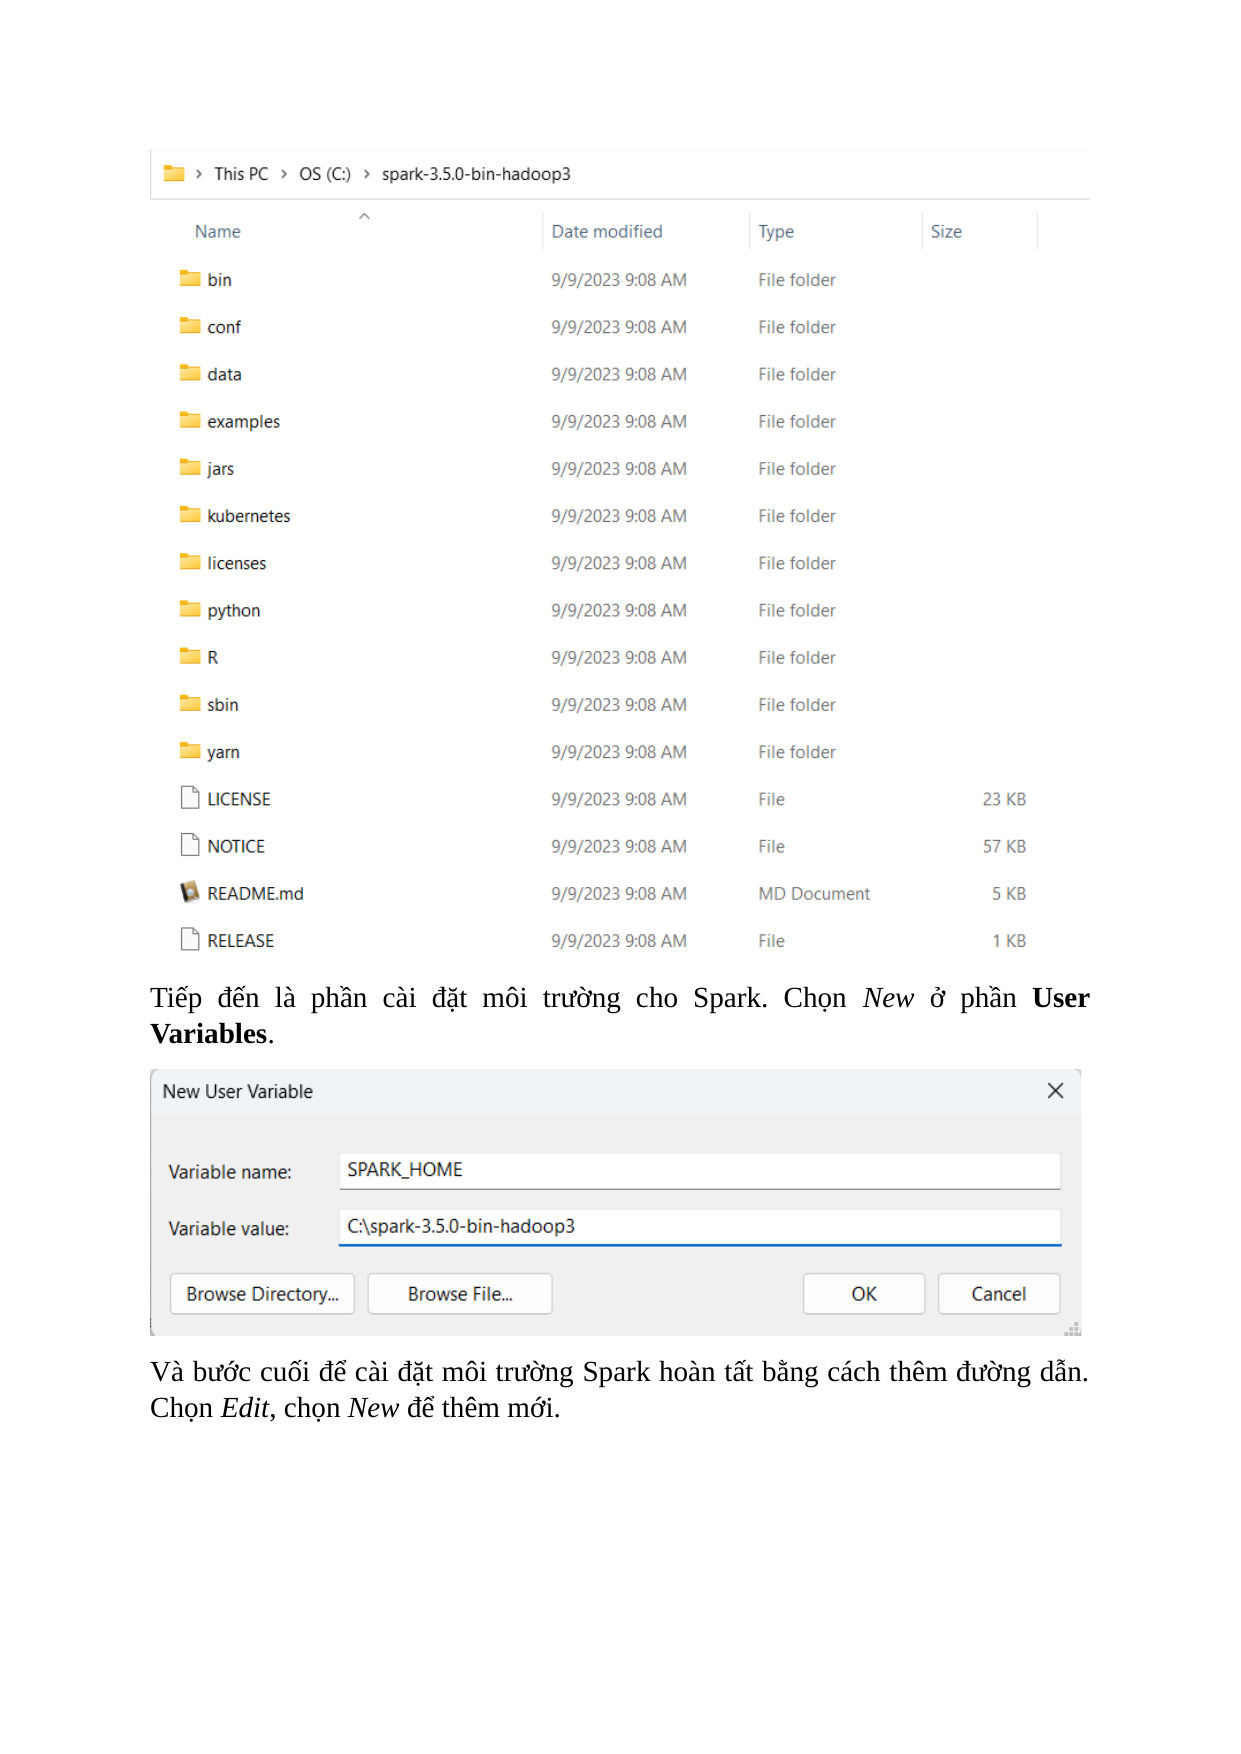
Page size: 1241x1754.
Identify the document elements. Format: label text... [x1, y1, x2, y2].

picture [150, 1069, 1082, 1336]
picture [150, 150, 1090, 962]
text Tiếp đến là phần cài đặt môi trường cho Spark. Chọn New ở phần User Variables. [150, 980, 1090, 1050]
text Và bước cuối để cài đặt môi trường Spark hoàn tất bằng cách thêm đường dẫn. Chọn Edit, chọn New để thêm mới. [150, 1354, 1090, 1424]
